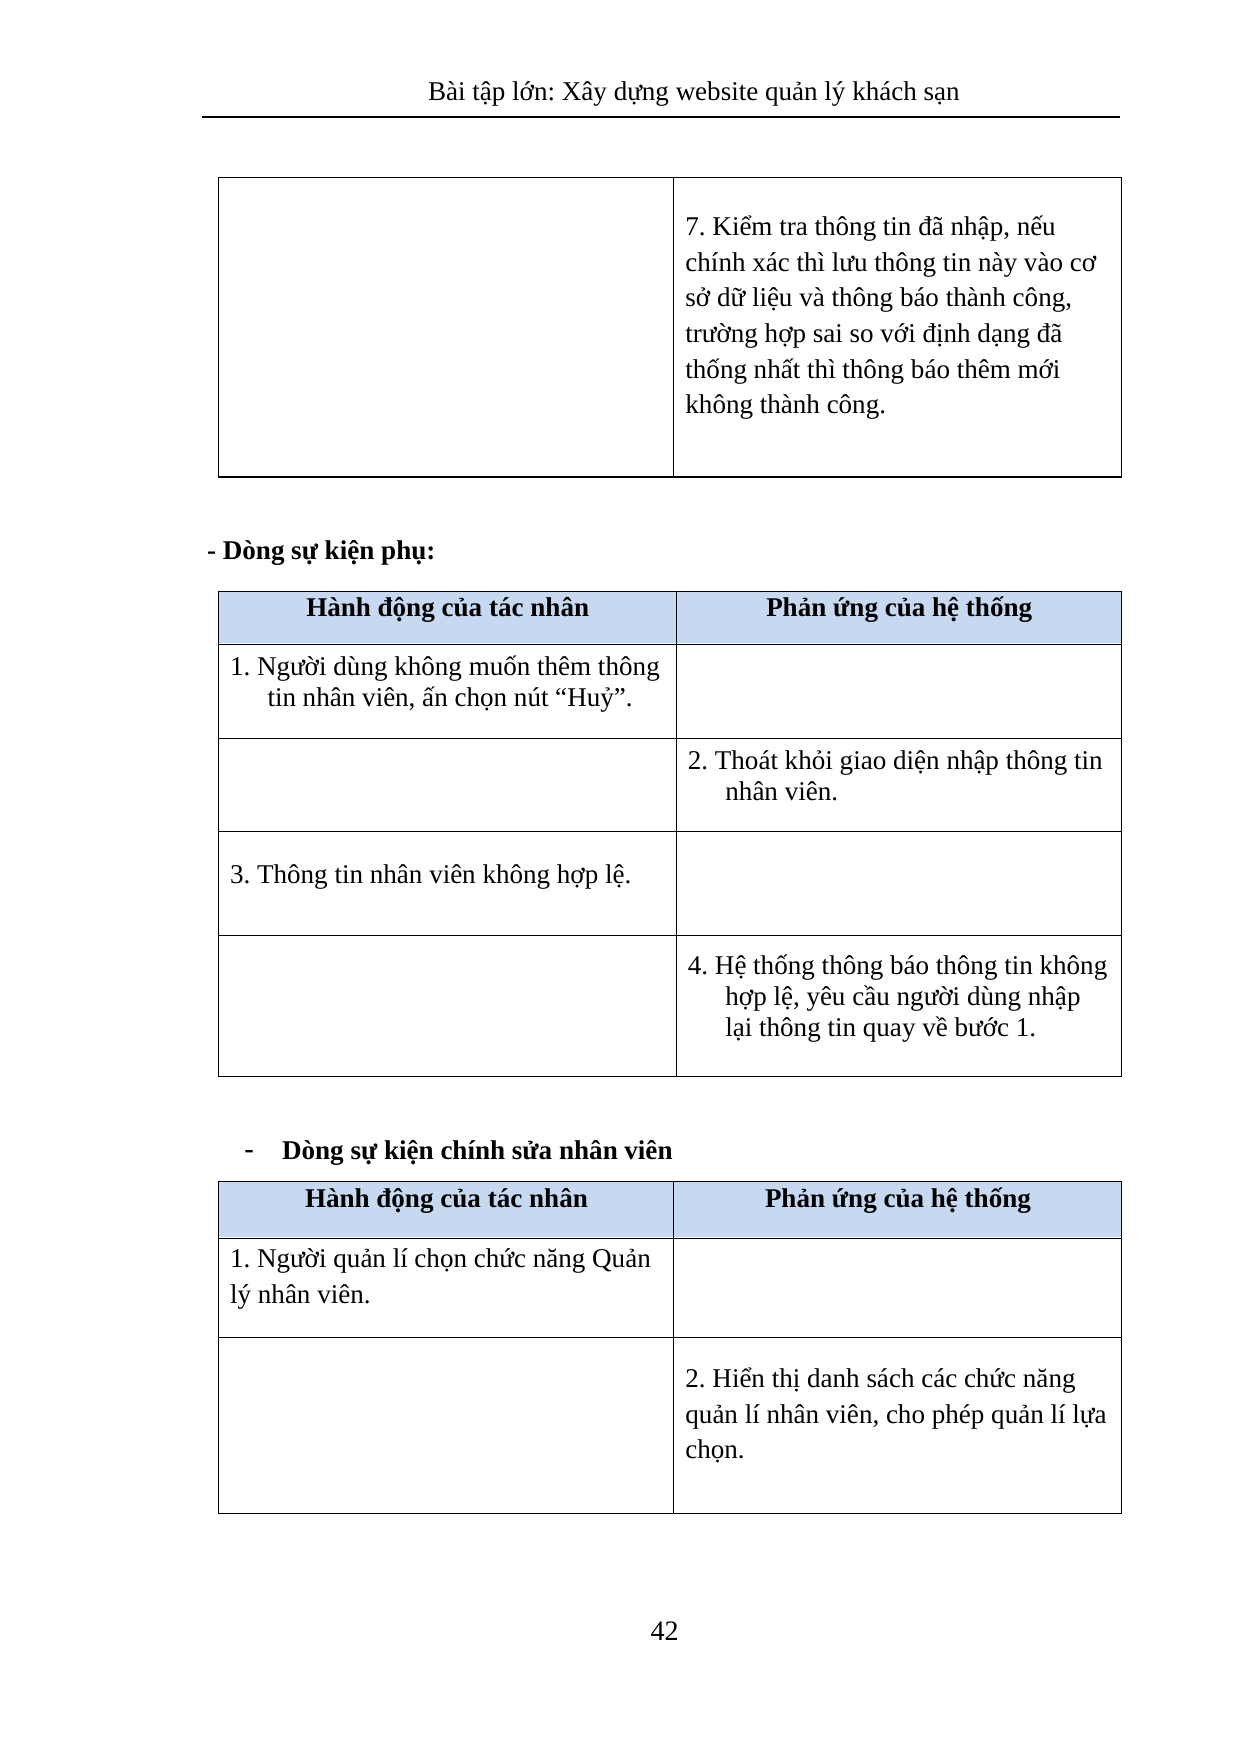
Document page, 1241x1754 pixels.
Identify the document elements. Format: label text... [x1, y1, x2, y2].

table_header Phản ứng của hệ thống [677, 592, 1121, 643]
table_cell 7. Kiểm tra thông tin đã nhập, nếu chính xác thì lưu thông tin này vào cơ sở dữ liệu và thông báo thành công, trường hợp sai so với định dạng đã thống nhất thì thông báo thêm mới không thành công. [674, 178, 1121, 476]
table_cell [219, 1338, 673, 1513]
table_cell [677, 645, 1121, 738]
table_cell [219, 936, 676, 1076]
table_cell 4. Hệ thống thông báo thông tin không hợp lệ, yêu cầu người dùng nhập lại thông tin quay về bước 1. [677, 936, 1121, 1076]
table_cell 3. Thông tin nhân viên không hợp lệ. [219, 832, 676, 935]
table_cell 2. Hiển thị danh sách các chức năng quản lí nhân viên, cho phép quản lí lựa chọn. [674, 1338, 1121, 1513]
table_header Hành động của tác nhân [219, 1182, 673, 1237]
table_cell [677, 832, 1121, 935]
table_header Hành động của tác nhân [219, 592, 676, 643]
table_cell 2. Thoát khỏi giao diện nhập thông tin nhân viên. [677, 739, 1121, 831]
table_header Phản ứng của hệ thống [674, 1182, 1121, 1237]
table_cell [219, 739, 676, 831]
table_cell 1. Người dùng không muốn thêm thông tin nhân viên, ấn chọn nút “Huỷ”. [219, 645, 676, 738]
table_cell [674, 1239, 1121, 1337]
table_cell [219, 178, 673, 476]
list Dòng sự kiện chính sửa nhân viên [244, 1134, 1122, 1165]
table_cell 1. Người quản lí chọn chức năng Quản lý nhân viên. [219, 1239, 673, 1337]
text - Dòng sự kiện phụ: [207, 534, 1122, 565]
